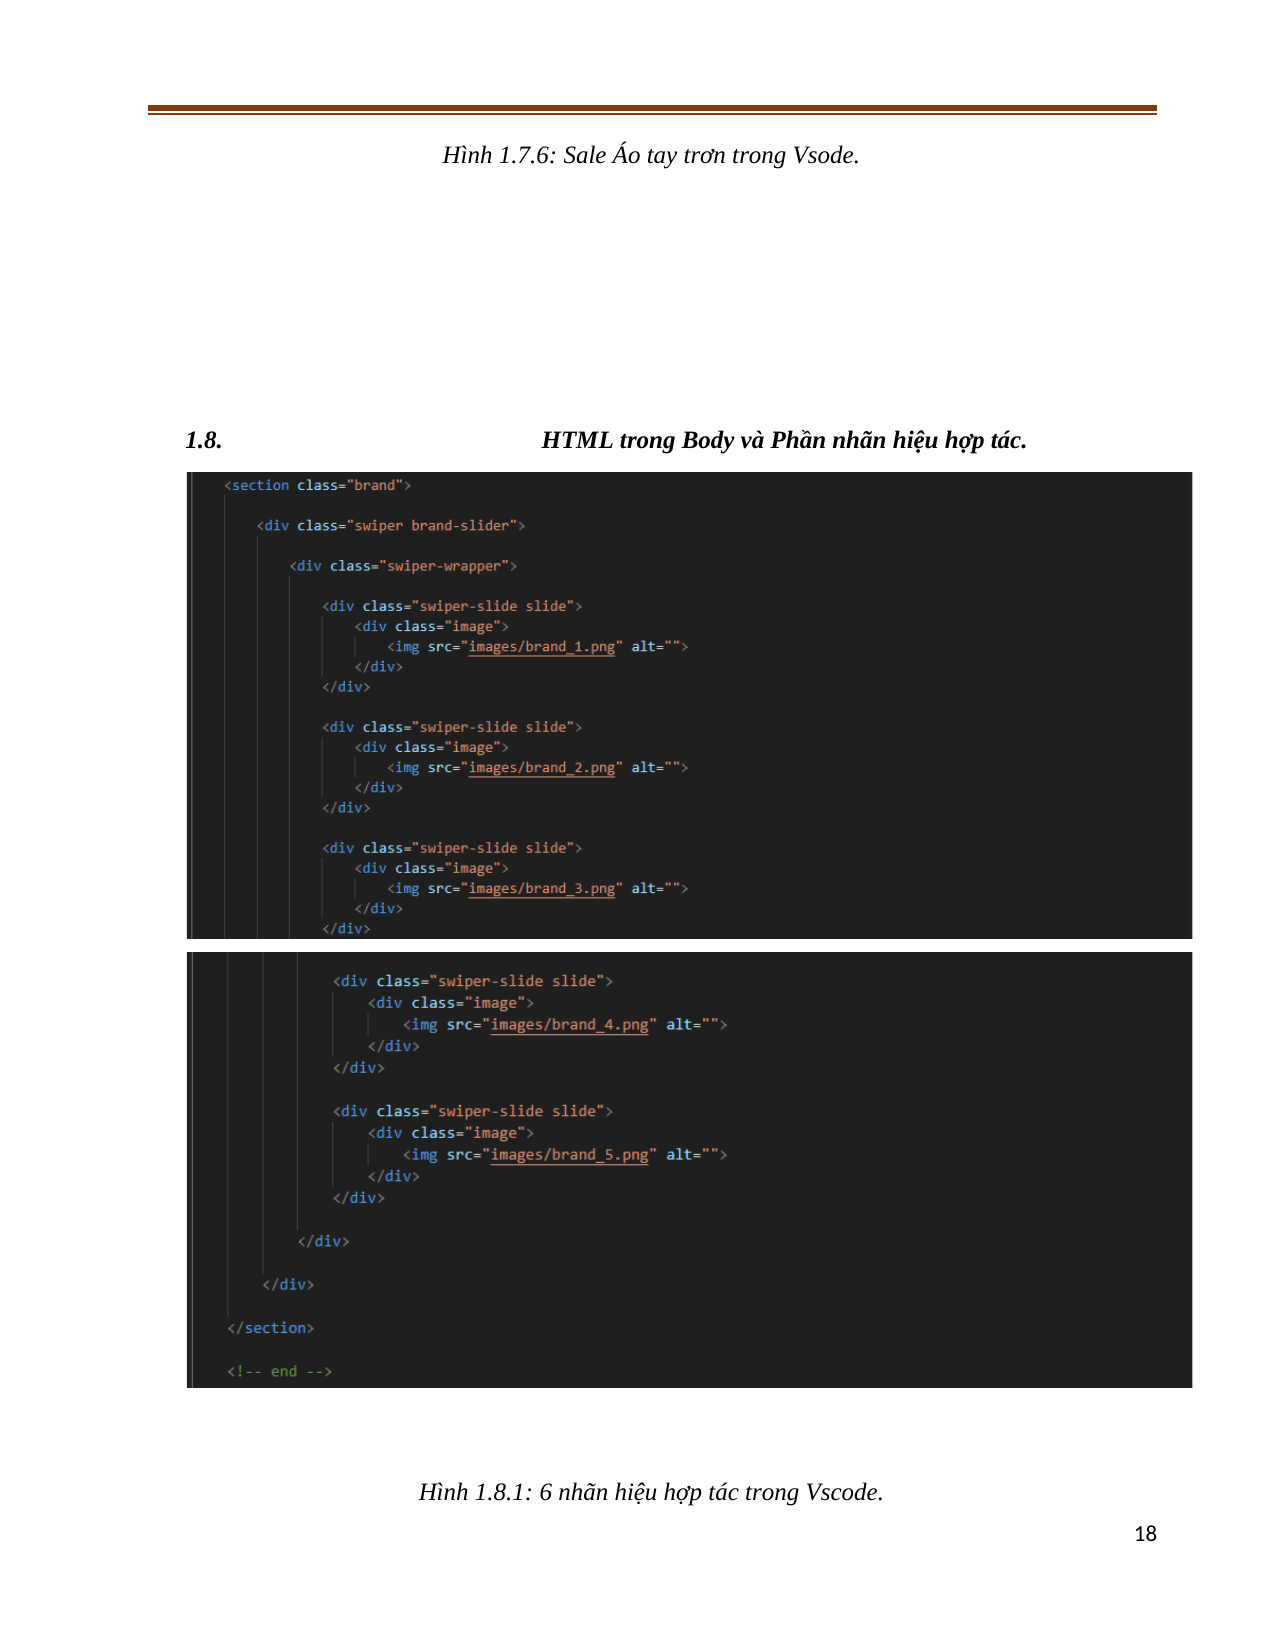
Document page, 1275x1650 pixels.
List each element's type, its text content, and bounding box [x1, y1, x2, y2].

picture [186, 472, 1192, 938]
list HTML trong Body và Phần nhãn hiệu hợp tác. [185, 425, 1157, 454]
text Hình 1.8.1: 6 nhãn hiệu hợp tác trong Vscode. [148, 1477, 1157, 1506]
picture [186, 952, 1192, 1387]
text Hình 1.7.6: Sale Áo tay trơn trong Vsode. [148, 140, 1157, 169]
